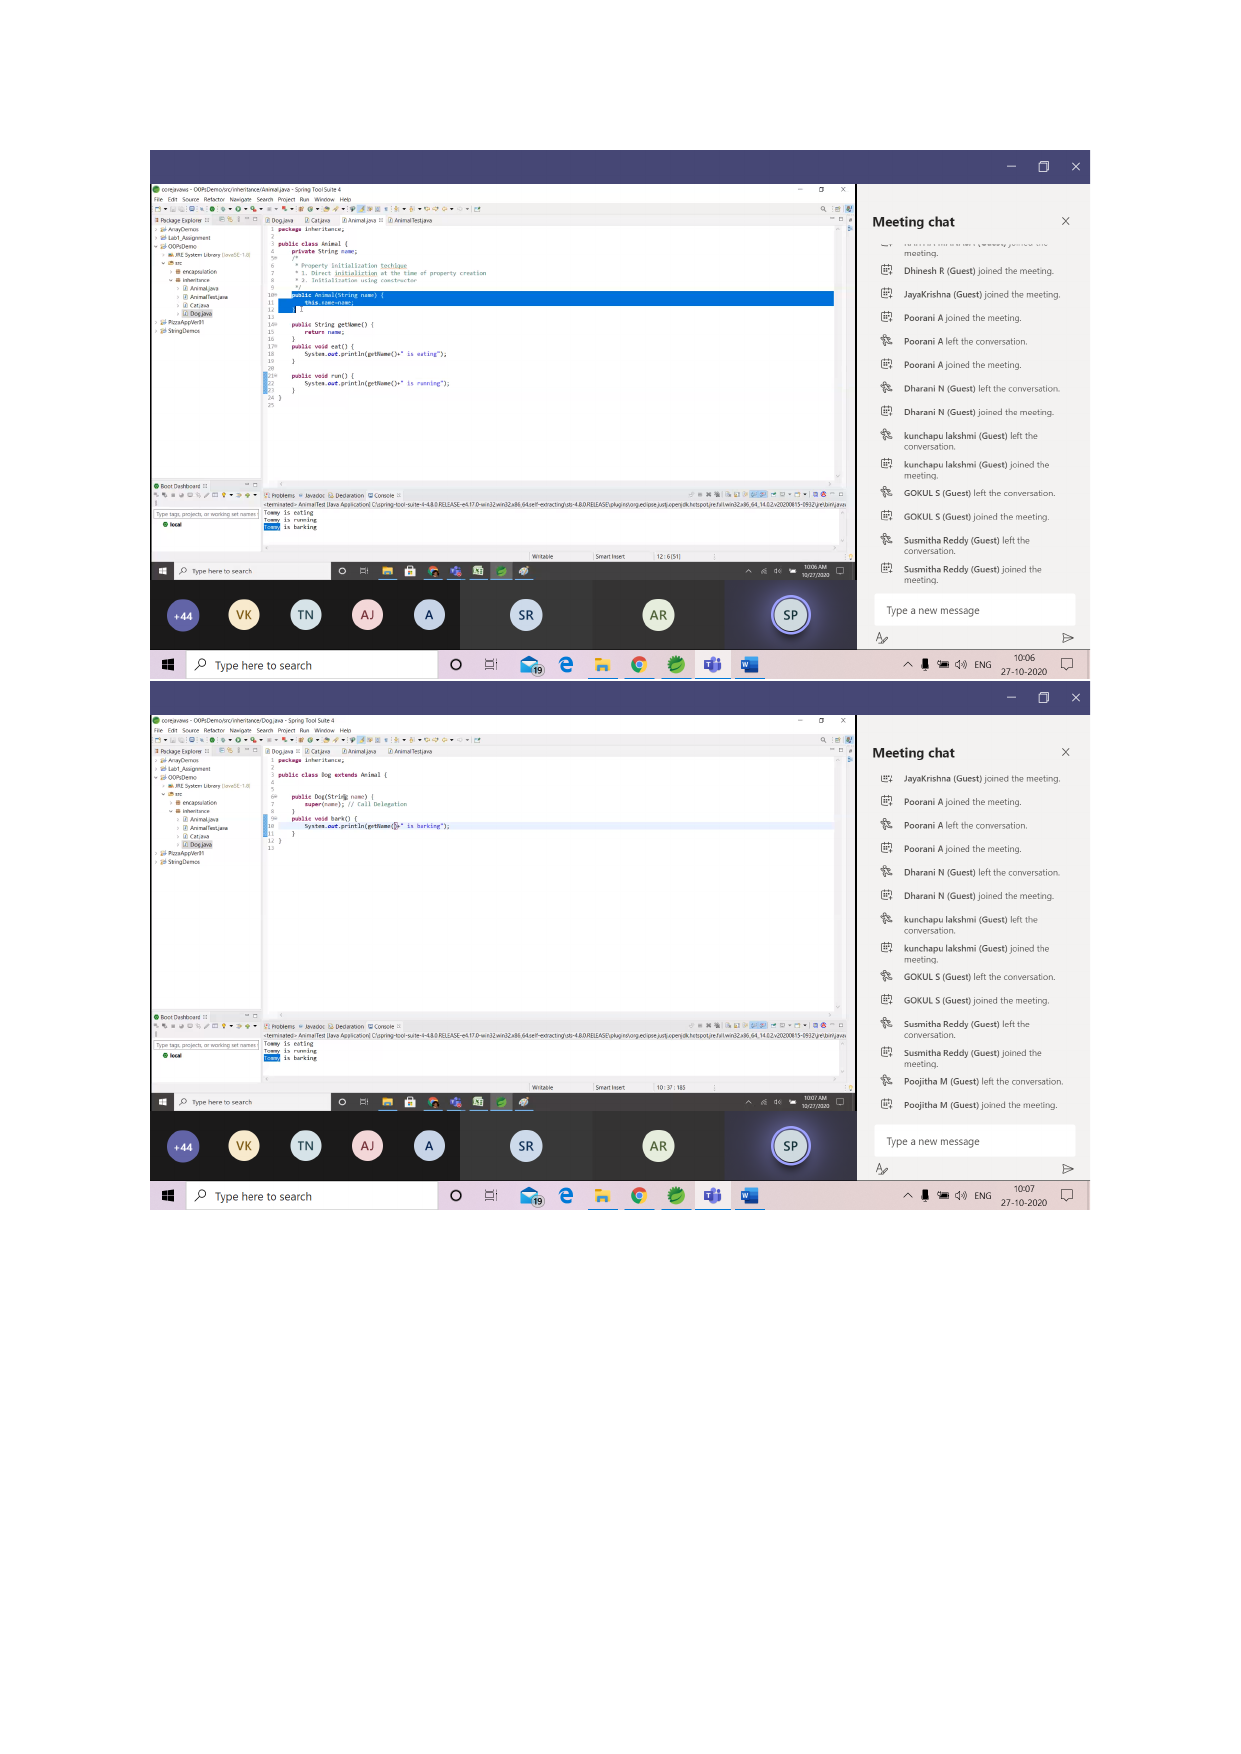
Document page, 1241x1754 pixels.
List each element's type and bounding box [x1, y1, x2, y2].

picture [150, 681, 1091, 1210]
picture [150, 150, 1091, 679]
